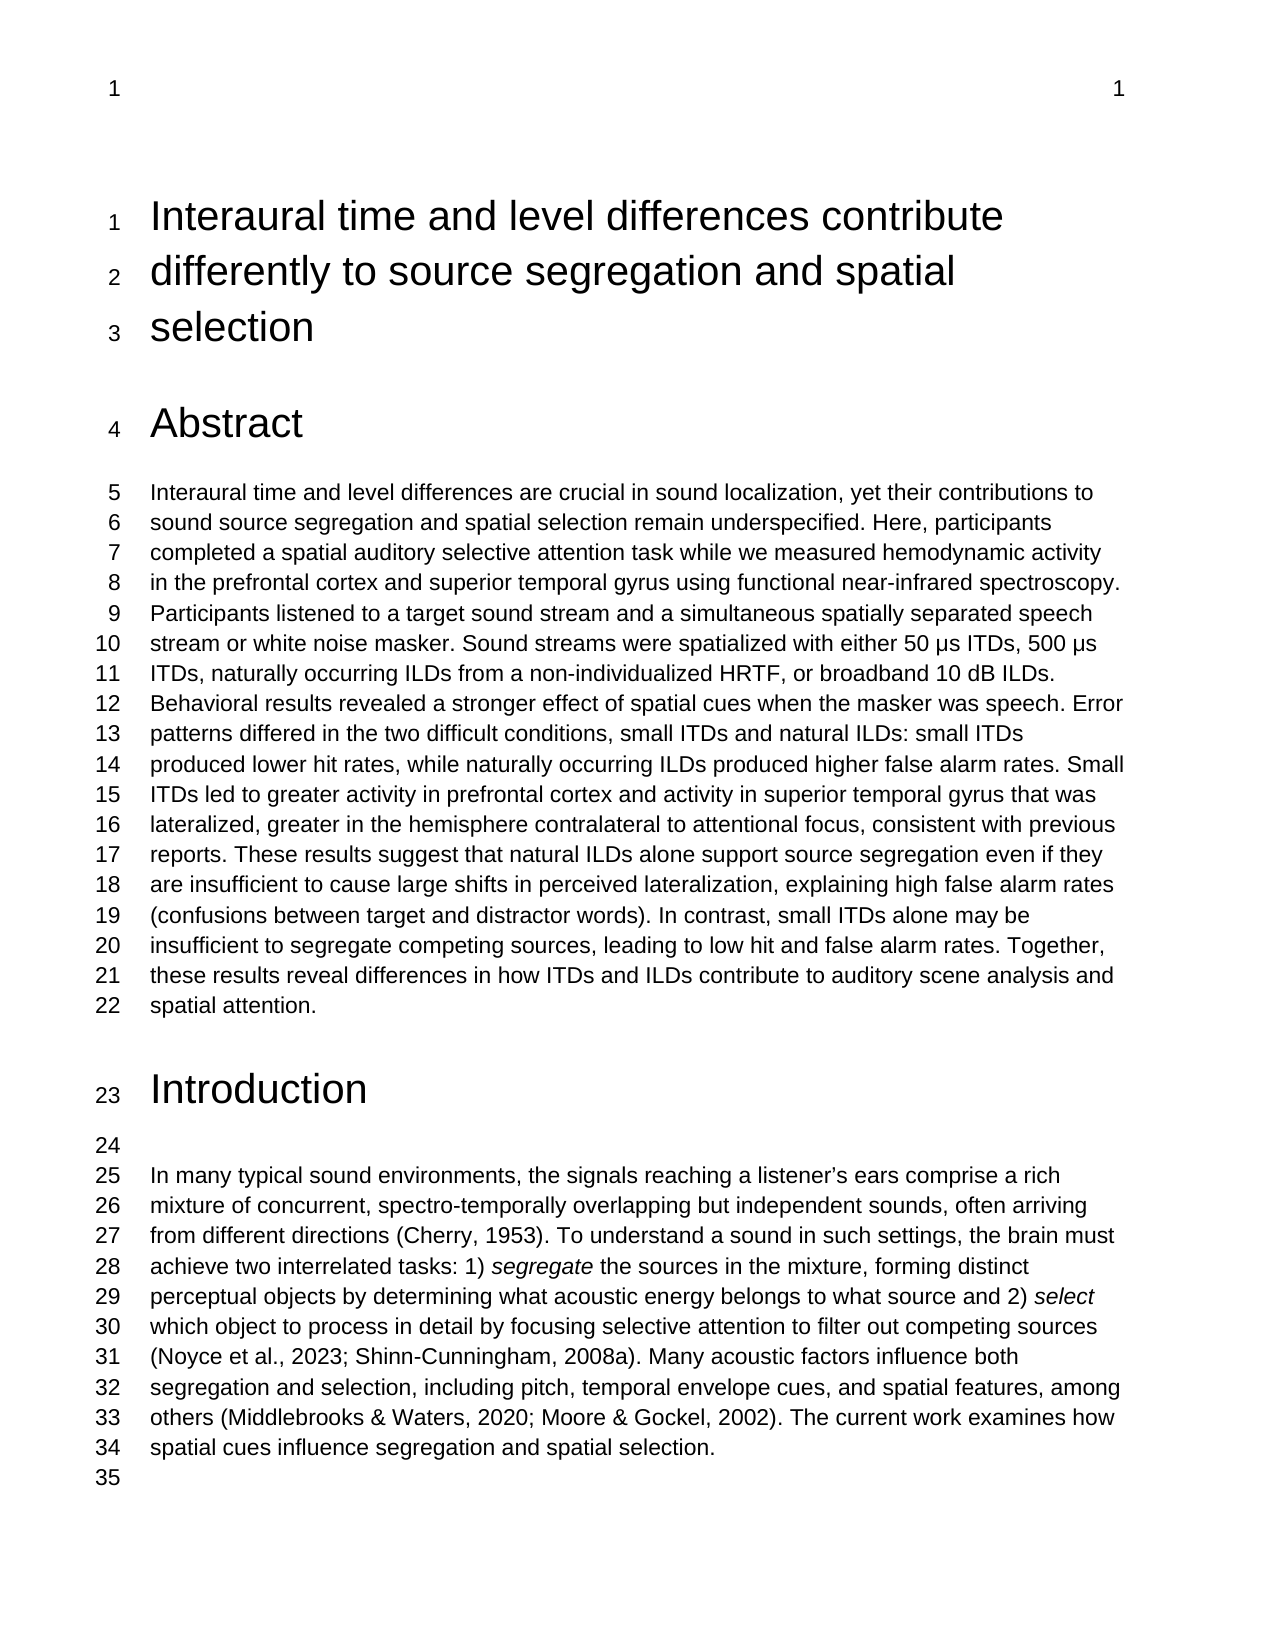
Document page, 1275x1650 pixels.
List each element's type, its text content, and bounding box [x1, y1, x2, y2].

subtitle Interaural time and level differences contribute differently to source segregation and spatial selection [150, 192, 1125, 350]
subtitle Abstract [150, 399, 1125, 447]
text Interaural time and level differences are crucial in sound localization, yet their contributions to sound source segregation and spatial selection remain underspecified. Here, participants completed a spatial auditory selective attention task while we measured hemodynamic activity in the prefrontal cortex and superior temporal gyrus using functional near-infrared spectroscopy. Participants listened to a target sound stream and a simultaneous spatially separated speech stream or white noise masker. Sound streams were spatialized with either 50 μs ITDs, 500 μs ITDs, naturally occurring ILDs from a non-individualized HRTF, or broadband 10 dB ILDs. Behavioral results revealed a stronger effect of spatial cues when the masker was speech. Error patterns differed in the two difficult conditions, small ITDs and natural ILDs: small ITDs produced lower hit rates, while naturally occurring ILDs produced higher false alarm rates. Small ITDs led to greater activity in prefrontal cortex and activity in superior temporal gyrus that was lateralized, greater in the hemisphere contralateral to attentional focus, consistent with previous reports. These results suggest that natural ILDs alone support source segregation even if they are insufficient to cause large shifts in perceived lateralization, explaining high false alarm rates (confusions between target and distractor words). In contrast, small ITDs alone may be insufficient to segregate competing sources, leading to low hit and false alarm rates. Together, these results reveal differences in how ITDs and ILDs contribute to auditory scene analysis and spatial attention. [150, 479, 1125, 1019]
text In many typical sound environments, the signals reaching a listener’s ears comprise a rich mixture of concurrent, spectro-temporally overlapping but independent sounds, often arriving from different directions (Cherry, 1953). To understand a sound in such settings, the brain must achieve two interrelated tasks: 1) segregate the sources in the mixture, forming distinct perceptual objects by determining what acoustic energy belongs to what source and 2) select which object to process in detail by focusing selective attention to filter out competing sources (Noyce et al., 2023; Shinn-Cunningham, 2008a). Many acoustic factors influence both segregation and selection, including pitch, temporal envelope cues, and spatial features, among others (Middlebrooks & Waters, 2020; Moore & Gockel, 2002). The current work examines how spatial cues influence segregation and spatial selection. [150, 1162, 1125, 1460]
subtitle Introduction [150, 1064, 1125, 1112]
